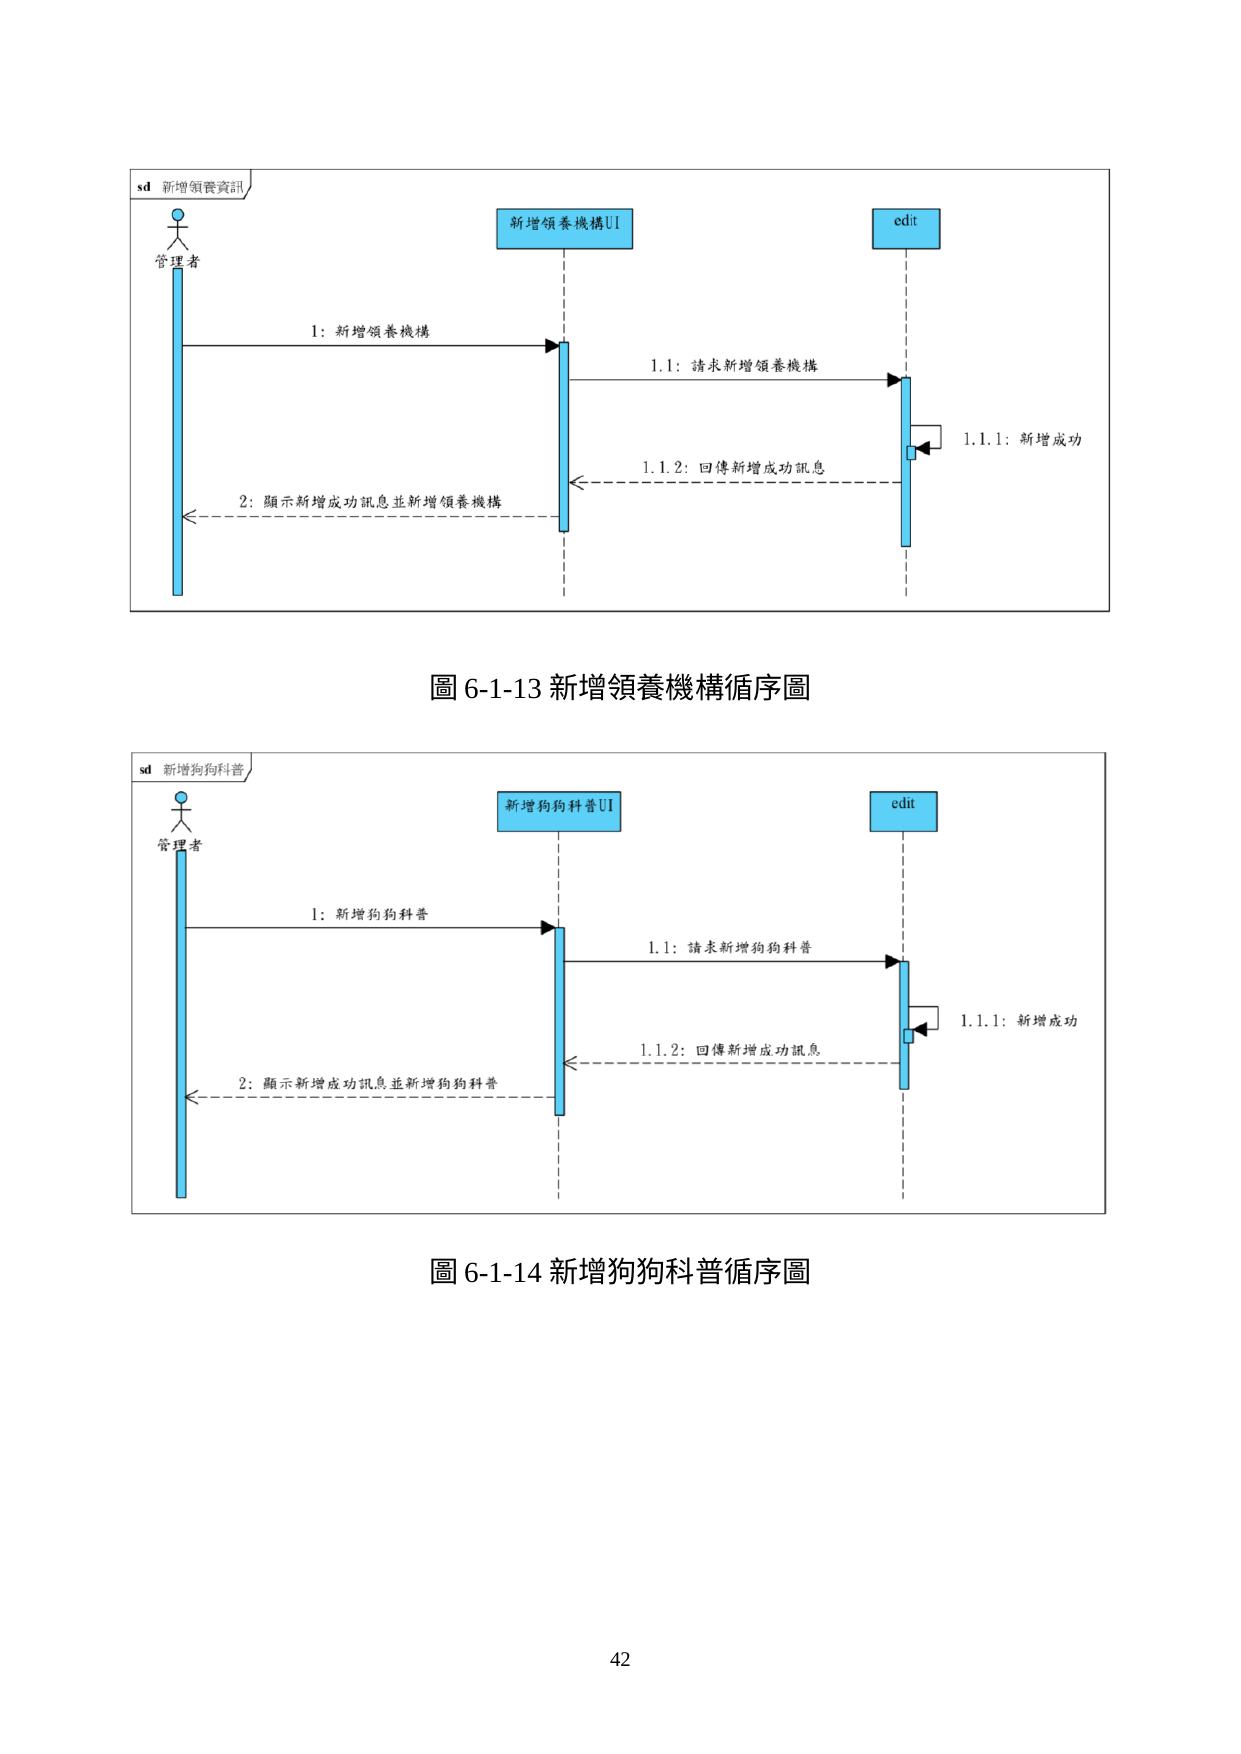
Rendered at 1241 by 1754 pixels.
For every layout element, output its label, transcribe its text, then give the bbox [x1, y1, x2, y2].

picture [124, 164, 1117, 618]
text 圖6-1-14 新增狗狗科普循序圖 [118, 1235, 1122, 1294]
picture [125, 747, 1115, 1221]
text 圖6-1-13 新增領養機構循序圖 [118, 652, 1122, 710]
